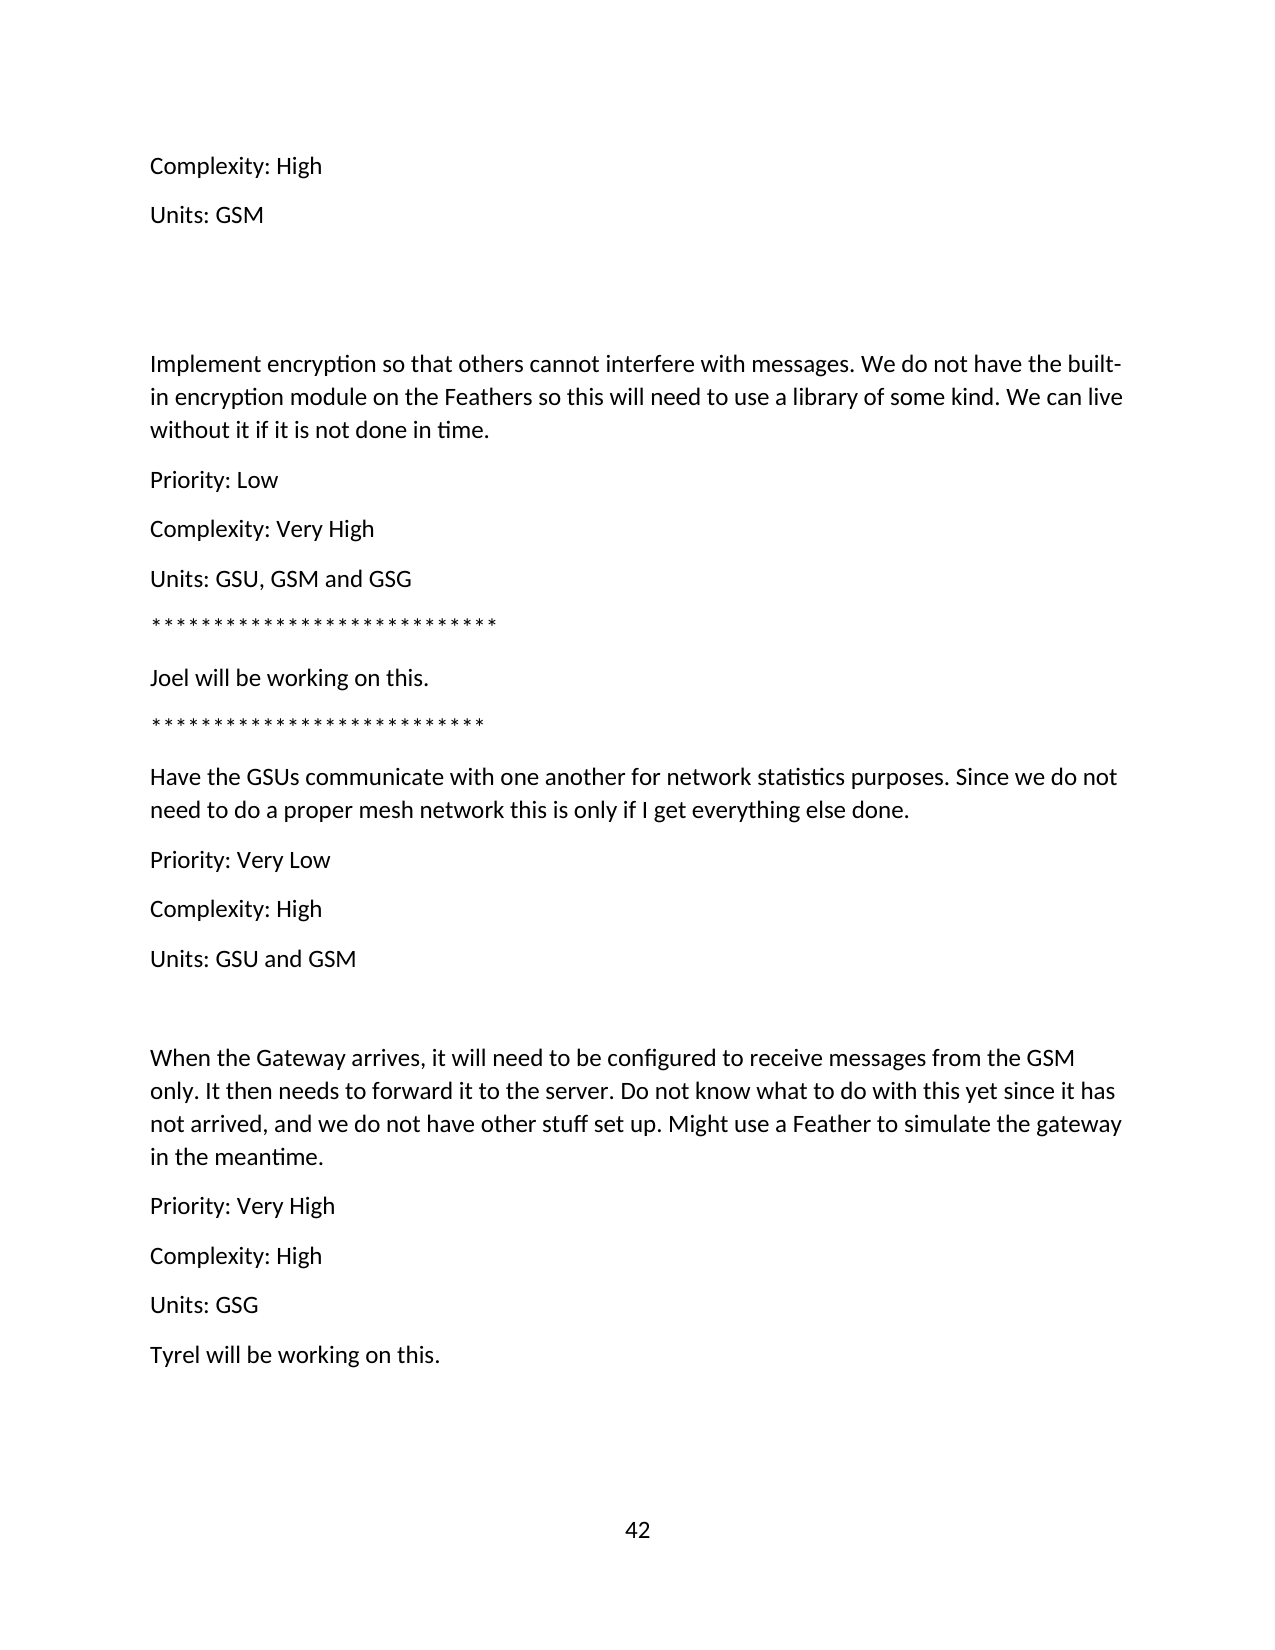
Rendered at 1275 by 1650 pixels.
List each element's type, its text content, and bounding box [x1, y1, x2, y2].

text Units: GSG [150, 1289, 1125, 1320]
text Units: GSU and GSM [150, 943, 1125, 973]
text Complexity: High [150, 150, 1125, 181]
text Have the GSUs communicate with one another for network statistics purposes. Since we do not need to do a proper mesh network this is only if I get everything else done. [150, 761, 1125, 825]
text Complexity: High [150, 893, 1125, 924]
text **************************** [150, 612, 1125, 643]
text Complexity: Very High [150, 513, 1125, 544]
text Tyrel will be working on this. [150, 1339, 1125, 1370]
text Joel will be working on this. [150, 662, 1125, 693]
text Units: GSM [150, 199, 1125, 230]
text Units: GSU, GSM and GSG [150, 563, 1125, 593]
text Complexity: High [150, 1240, 1125, 1271]
text Implement encryption so that others cannot interfere with messages. We do not have the built-in encryption module on the Feathers so this will need to use a library of some kind. We can live without it if it is not done in time. [150, 348, 1125, 445]
text Priority: Very High [150, 1190, 1125, 1221]
text Priority: Very Low [150, 844, 1125, 874]
text Priority: Low [150, 464, 1125, 494]
text *************************** [150, 712, 1125, 742]
text When the Gateway arrives, it will need to be configured to receive messages from the GSM only. It then needs to forward it to the server. Do not know what to do with this yet since it has not arrived, and we do not have other stuff set up. Might use a Feather to simulate the gateway in the meantime. [150, 1042, 1125, 1171]
